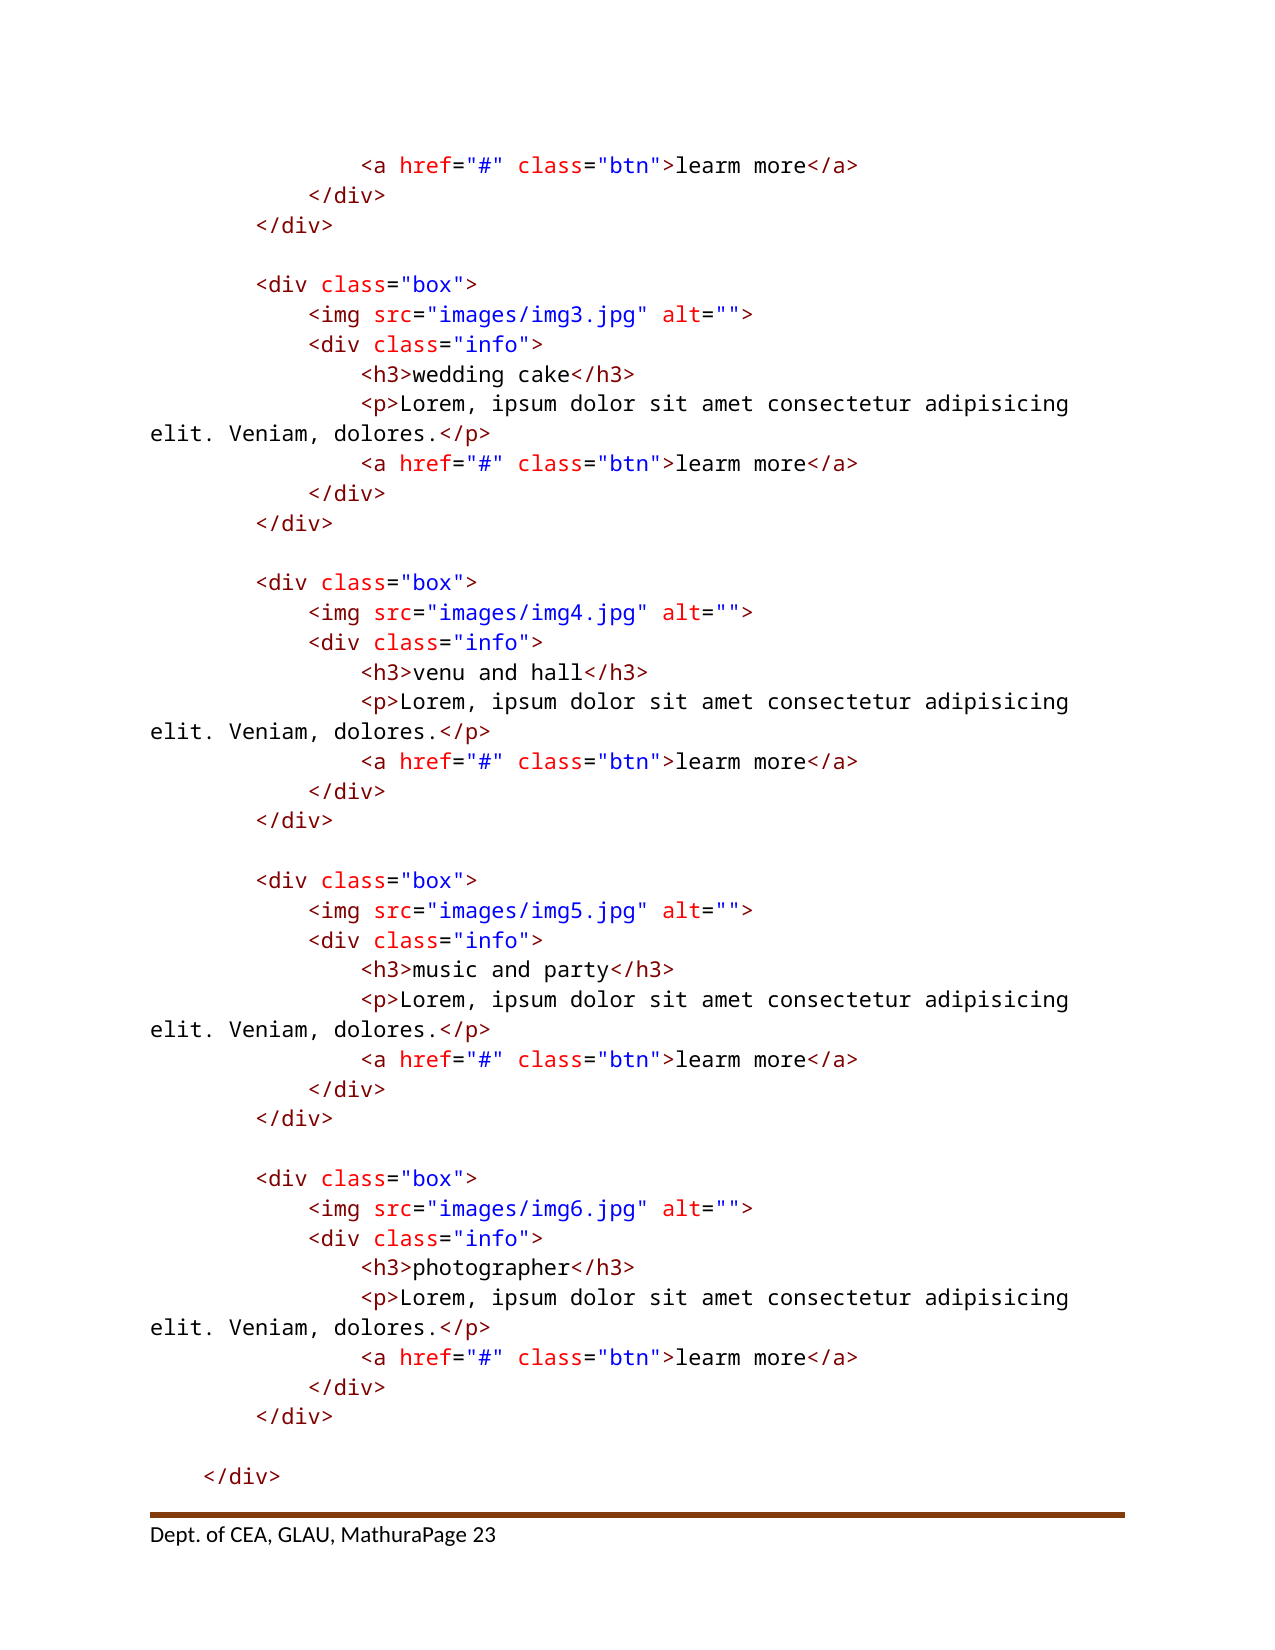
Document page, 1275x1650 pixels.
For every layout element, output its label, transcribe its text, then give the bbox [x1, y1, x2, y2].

text <p>Lorem, ipsum dolor sit amet consectetur adipisicing elit. Veniam, dolores.</p> [150, 1282, 1125, 1342]
text <h3>music and party</h3> [150, 954, 1125, 984]
text </div> [150, 507, 1125, 537]
text </div> [150, 1401, 1125, 1431]
text <h3>venu and hall</h3> [150, 656, 1125, 686]
text <div class="box"> [150, 1163, 1125, 1193]
text <div class="box"> [150, 567, 1125, 597]
text <p>Lorem, ipsum dolor sit amet consectetur adipisicing elit. Veniam, dolores.</p> [150, 984, 1125, 1044]
text <div class="info"> [150, 329, 1125, 358]
text <img src="images/img3.jpg" alt=""> [150, 299, 1125, 329]
text <p>Lorem, ipsum dolor sit amet consectetur adipisicing elit. Veniam, dolores.</p> [150, 686, 1125, 746]
text <a href="#" class="btn">learm more</a> [150, 150, 1125, 180]
text </div> [150, 776, 1125, 805]
text </div> [150, 209, 1125, 239]
text </div> [150, 805, 1125, 835]
text <div class="box"> [150, 269, 1125, 299]
text <img src="images/img6.jpg" alt=""> [150, 1193, 1125, 1222]
text <img src="images/img4.jpg" alt=""> [150, 597, 1125, 627]
text <h3>photographer</h3> [150, 1252, 1125, 1282]
text <div class="info"> [150, 924, 1125, 954]
text <a href="#" class="btn">learm more</a> [150, 746, 1125, 776]
text <div class="info"> [150, 627, 1125, 656]
text <a href="#" class="btn">learm more</a> [150, 448, 1125, 478]
text </div> [150, 1103, 1125, 1133]
text </div> [150, 478, 1125, 507]
text <div class="info"> [150, 1222, 1125, 1252]
text <a href="#" class="btn">learm more</a> [150, 1044, 1125, 1073]
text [150, 388, 1125, 448]
text <div class="box"> [150, 865, 1125, 895]
text </div> [150, 1461, 1125, 1491]
text <img src="images/img5.jpg" alt=""> [150, 895, 1125, 924]
text <a href="#" class="btn">learm more</a> [150, 1342, 1125, 1371]
text </div> [150, 1371, 1125, 1401]
text </div> [150, 1073, 1125, 1103]
text </div> [150, 180, 1125, 209]
text <h3>wedding cake</h3> [150, 358, 1125, 388]
